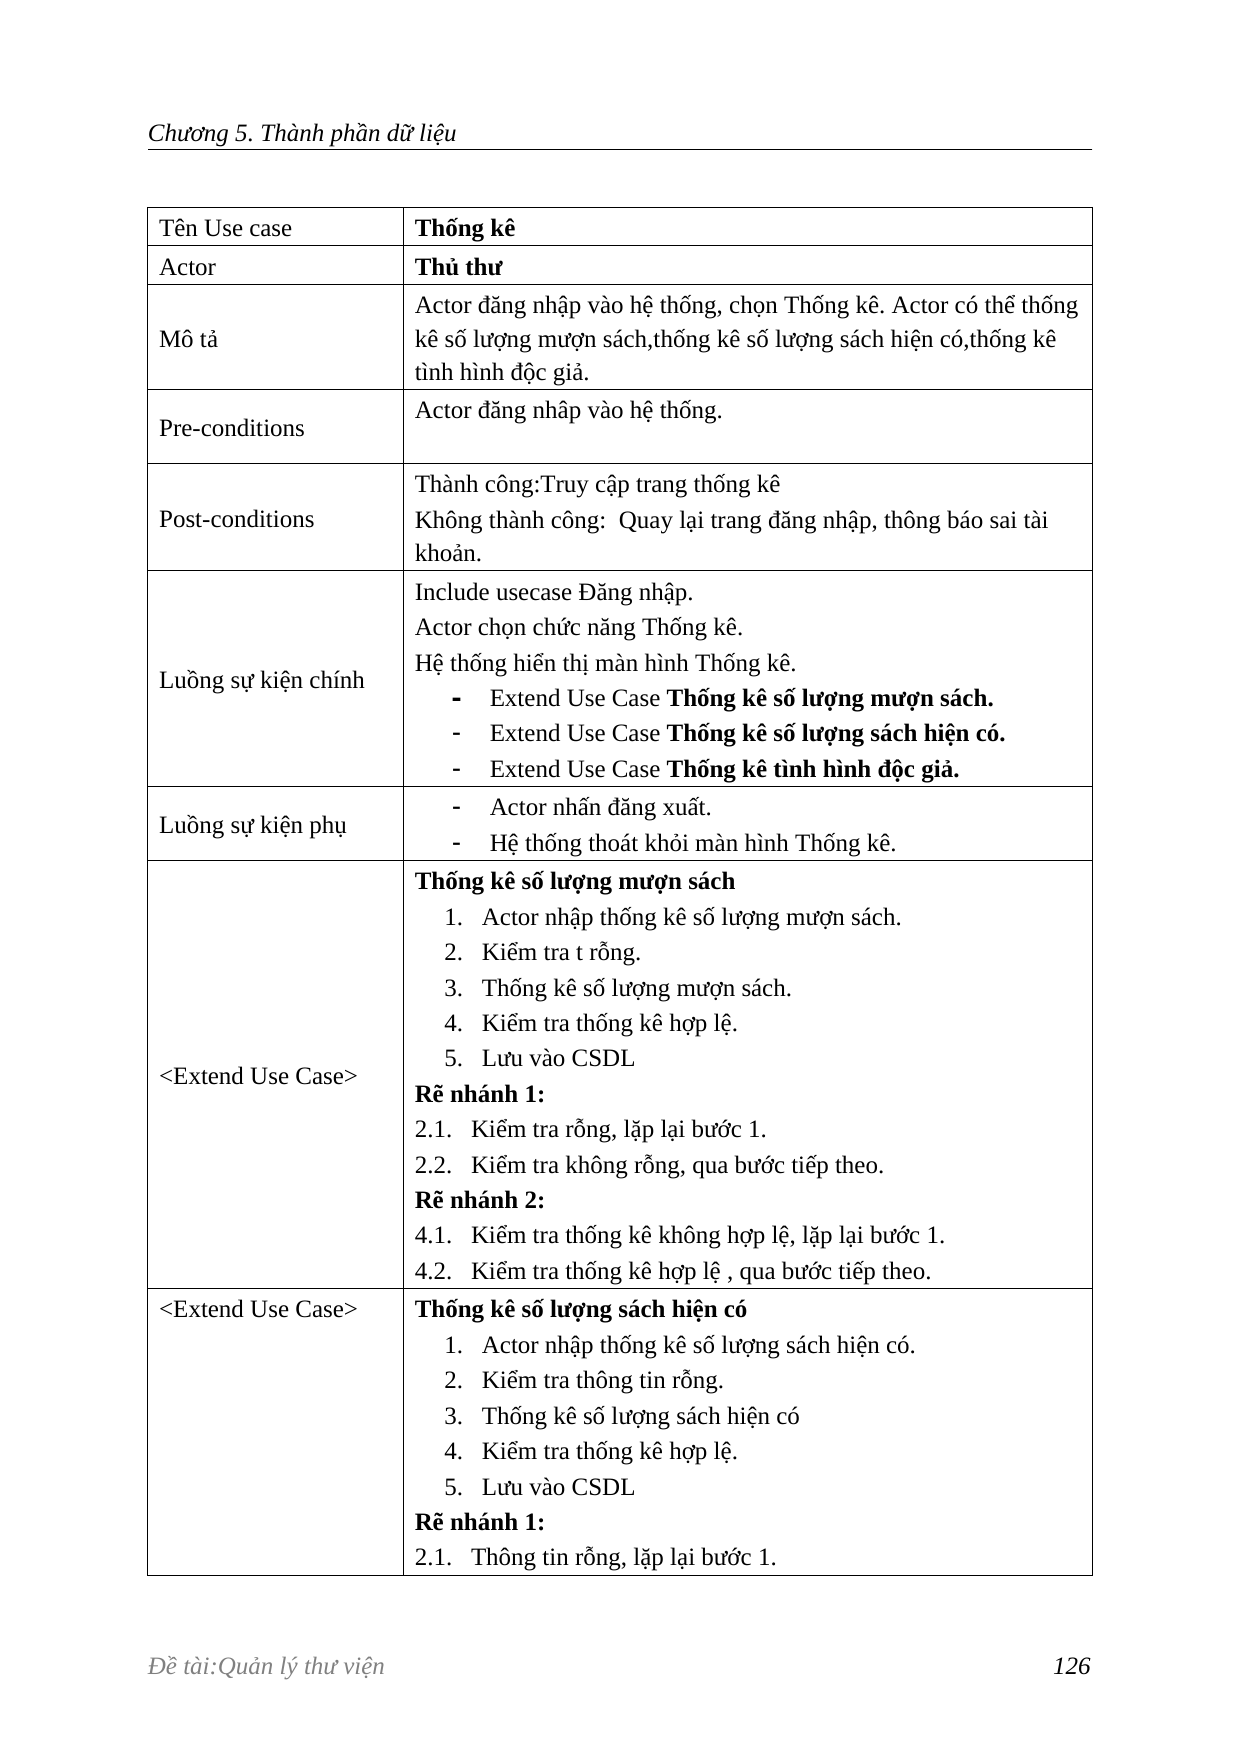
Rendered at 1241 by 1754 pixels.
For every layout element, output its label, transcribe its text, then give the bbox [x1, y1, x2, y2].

table_cell <Extend Use Case> [148, 1289, 403, 1574]
table_cell <Extend Use Case> [148, 861, 403, 1288]
table_cell Post-conditions [148, 464, 403, 570]
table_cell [404, 1289, 1092, 1574]
table_cell Pre-conditions [148, 390, 403, 463]
table_cell Thủ thư [404, 246, 1092, 284]
table_cell Mô tả [148, 285, 403, 389]
table_cell Actor đăng nhập vào hệ thống, chọn Thống kê. Actor có thể thống kê số lượng mượn sách,thống kê số lượng sách hiện có,thống kê tình hình độc giả. [404, 285, 1092, 389]
table_header Tên Use case [148, 208, 403, 245]
table_cell Actor nhấn đăng xuất. Hệ thống thoát khỏi màn hình Thống kê. [404, 787, 1092, 860]
table_cell Thành công:Truy cập trang thống kê Không thành công: Quay lại trang đăng nhập, thông báo sai tài khoản. [404, 464, 1092, 570]
table_cell Include usecase Đăng nhập. Actor chọn chức năng Thống kê. Hệ thống hiển thị màn hình Thống kê. Extend Use Case Thống kê số lượng mượn sách. Extend Use Case Thống kê số lượng sách hiện có. Extend Use Case Thống kê tình hình độc giả. [404, 571, 1092, 786]
table_cell Actor [148, 246, 403, 284]
table_cell Luồng sự kiện phụ [148, 787, 403, 860]
table_header Thống kê [404, 208, 1092, 245]
table_cell Luồng sự kiện chính [148, 571, 403, 786]
table_cell Thống kê số lượng mượn sách Actor nhập thống kê số lượng mượn sách. Kiểm tra t rỗng. Thống kê số lượng mượn sách. Kiểm tra thống kê hợp lệ. Lưu vào CSDL Rẽ nhánh 1: 2.1. Kiểm tra rỗng, lặp lại bước 1. 2.2. Kiểm tra không rỗng, qua bước tiếp theo. Rẽ nhánh 2: 4.1. Kiểm tra thống kê không hợp lệ, lặp lại bước 1. 4.2. Kiểm tra thống kê hợp lệ , qua bước tiếp theo. [404, 861, 1092, 1288]
table_cell Actor đăng nhâp vào hệ thống. [404, 390, 1092, 463]
